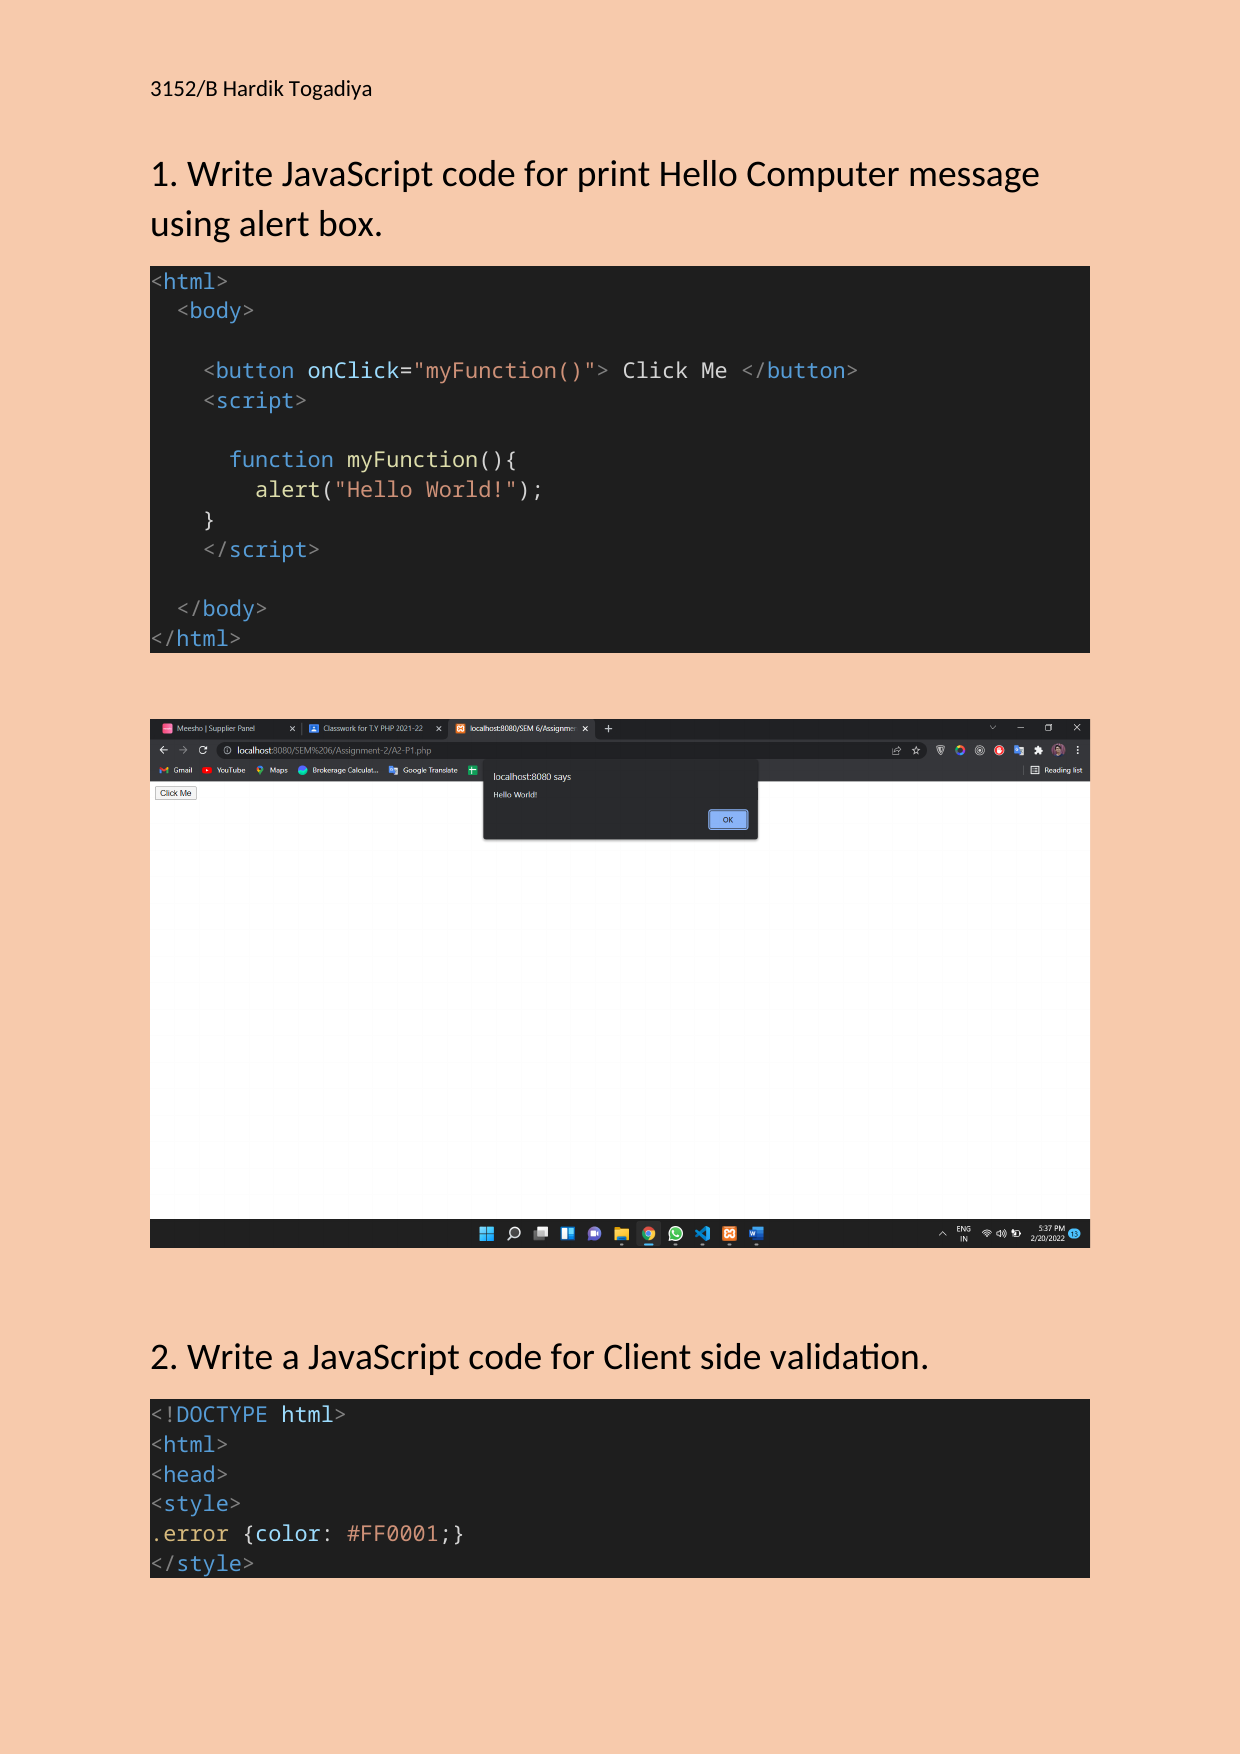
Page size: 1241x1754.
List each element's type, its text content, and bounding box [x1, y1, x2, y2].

text </body> [150, 593, 1090, 623]
picture [150, 719, 1091, 1248]
text <button onClick="myFunction()"> Click Me </button> [150, 355, 1090, 385]
text function myFunction(){ [150, 444, 1090, 474]
text 2. Write a JavaScript code for Client side validation. [150, 1333, 1090, 1379]
text <html> [150, 266, 1090, 295]
text </style> [150, 1548, 1090, 1578]
text <!DOCTYPE html> [150, 1399, 1090, 1429]
text <body> [150, 295, 1090, 325]
text <html> [150, 1429, 1090, 1459]
text <script> [150, 385, 1090, 414]
text </script> [150, 534, 1090, 563]
text 1. Write JavaScript code for print Hello Computer message using alert box. [150, 150, 1090, 245]
text } [150, 504, 1090, 534]
text <style> [150, 1488, 1090, 1518]
text .error {color: #FF0001;} [150, 1518, 1090, 1548]
text <head> [150, 1459, 1090, 1488]
text </html> [150, 623, 1090, 653]
text alert("Hello World!"); [150, 474, 1090, 504]
